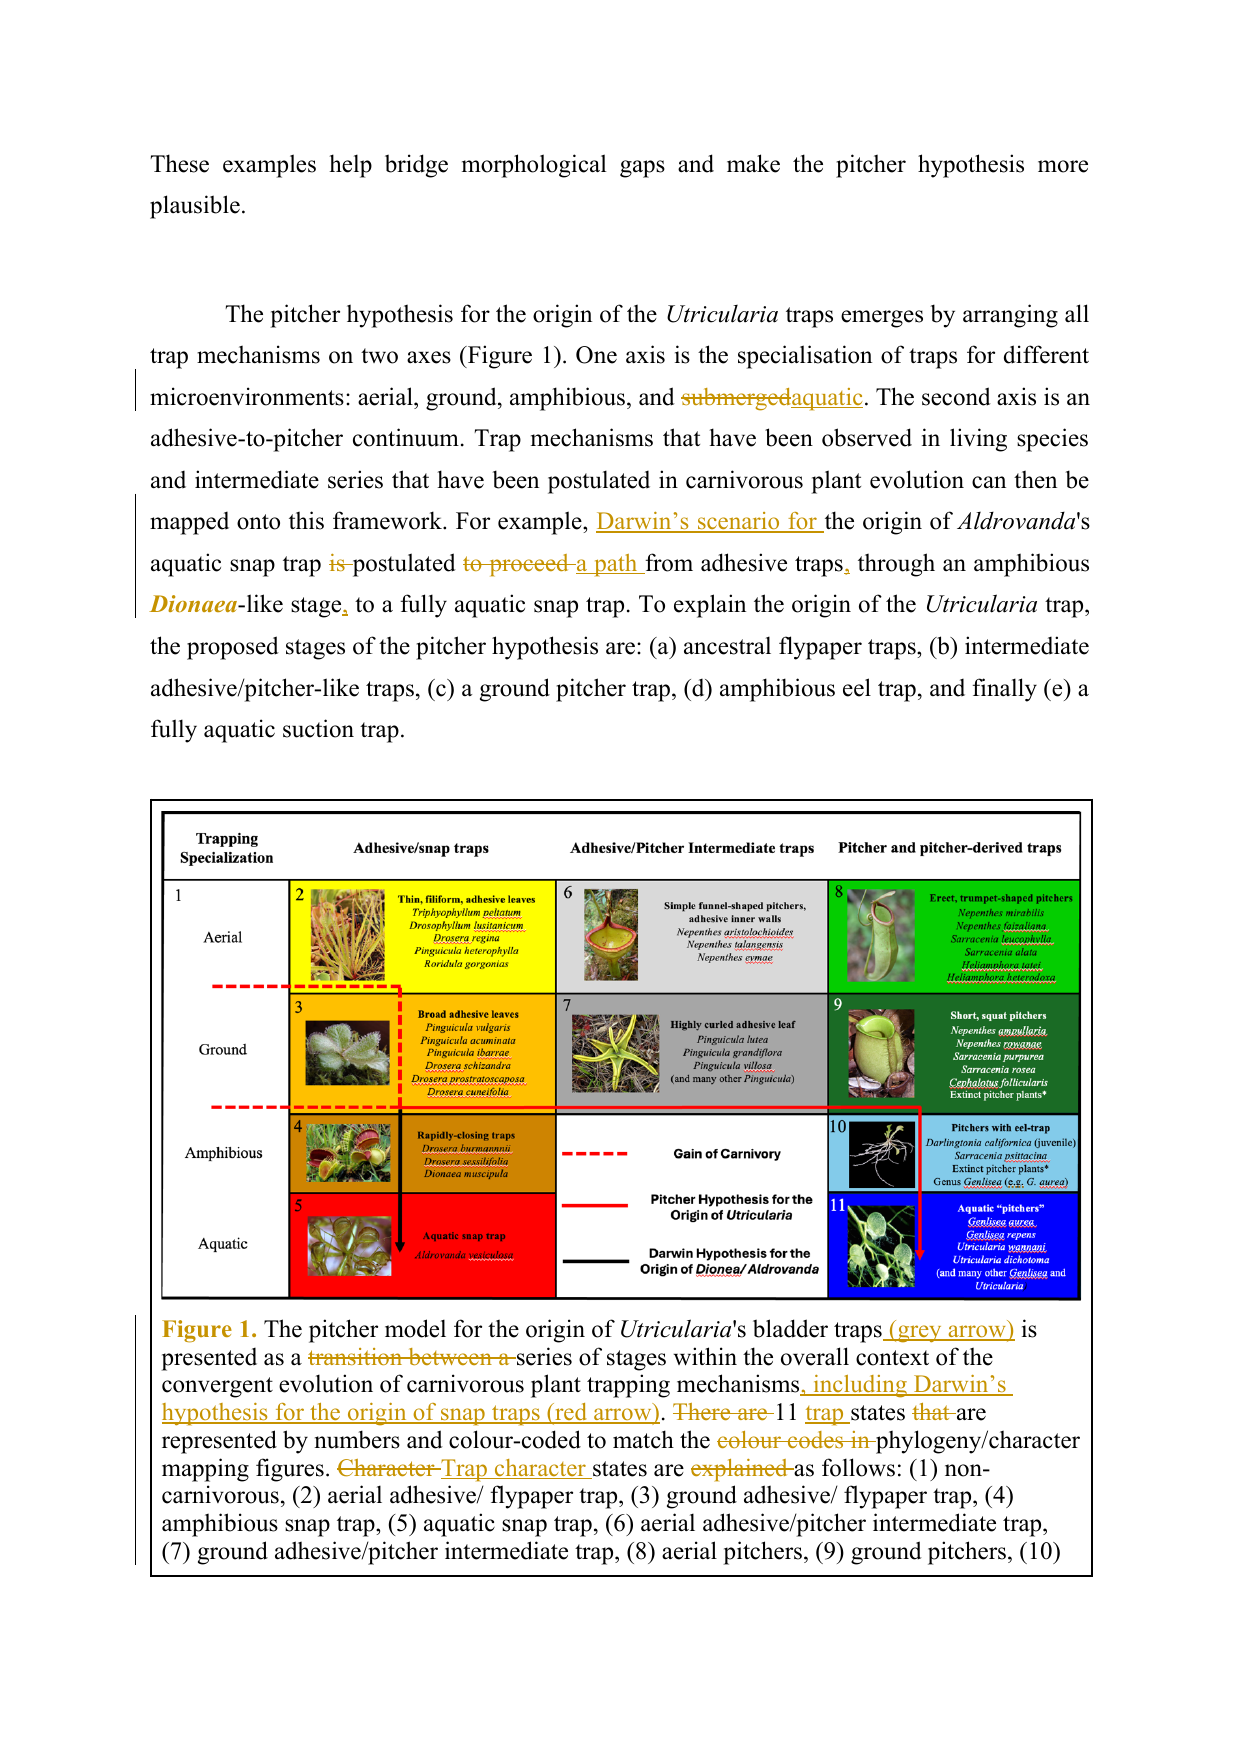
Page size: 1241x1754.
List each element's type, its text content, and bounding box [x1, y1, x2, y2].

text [150, 150, 1090, 219]
text The pitcher hypothesis for the origin of the Utricularia traps emerges by arranging all trap mechanisms on two axes (Figure 1). One axis is the specialisation of traps for different microenvironments: aerial, ground, amphibious, and . The second axis is an adhesive-to-pitcher continuum. Trap mechanisms that have been observed in living species and intermediate series that have been postulated in carnivorous plant evolution can then be mapped onto this framework. For example, the origin of Aldrovanda's aquatic snap trap postulated from adhesive traps through an amphibious Dionaea-like stage to a fully aquatic snap trap. To explain the origin of the Utricularia trap, the proposed stages of the pitcher hypothesis are: (a) ancestral flypaper traps, (b) intermediate adhesive/pitcher-like traps, (c) a ground pitcher trap, (d) amphibious eel trap, and finally (e) a fully aquatic suction trap. [150, 300, 1090, 743]
picture [161, 811, 1082, 1302]
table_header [152, 801, 1091, 1575]
